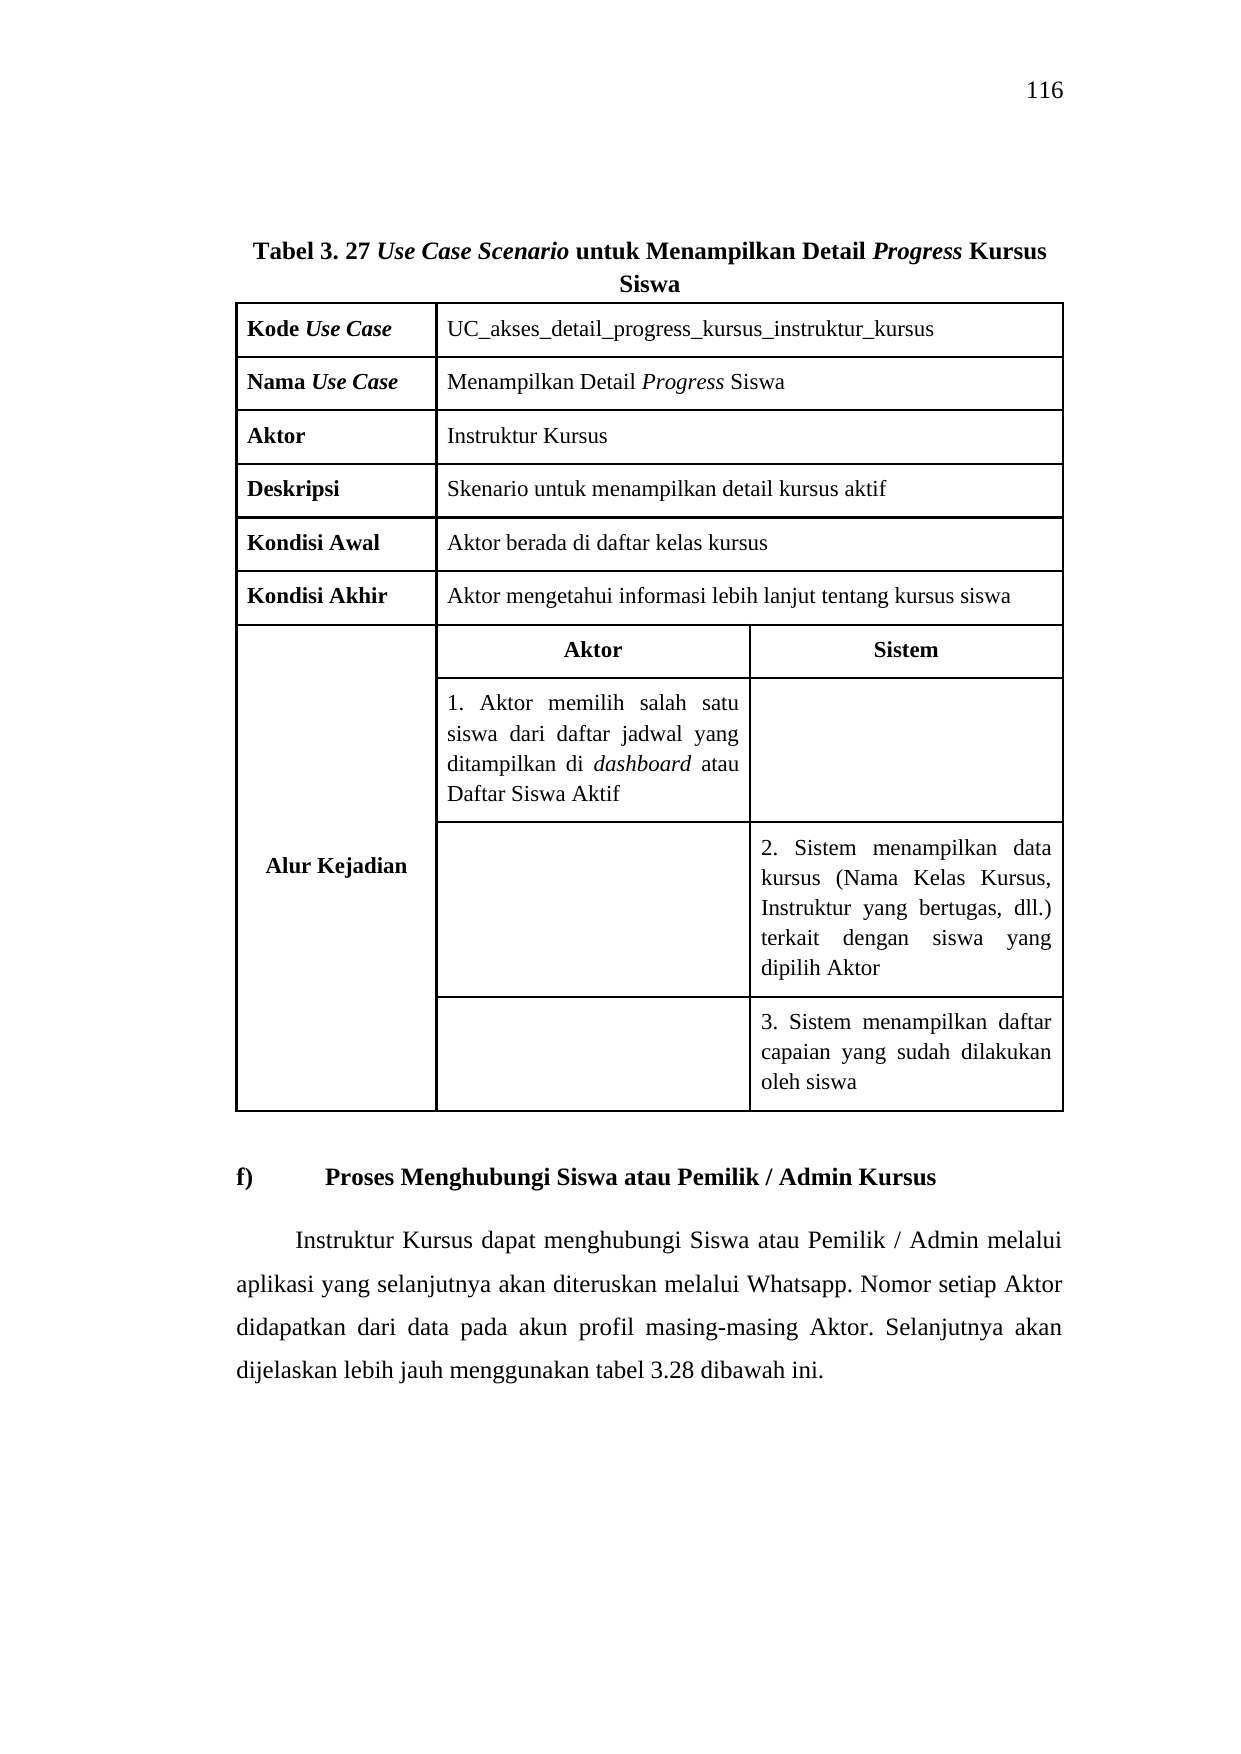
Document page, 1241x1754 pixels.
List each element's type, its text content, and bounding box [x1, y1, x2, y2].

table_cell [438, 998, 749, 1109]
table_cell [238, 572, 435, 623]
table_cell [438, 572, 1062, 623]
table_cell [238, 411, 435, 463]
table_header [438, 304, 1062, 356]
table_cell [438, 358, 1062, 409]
text Instruktur Kursus dapat menghubungi Siswa atau Pemilik / Admin melalui aplikasi yang selanjutnya akan diteruskan melalui Whatsapp. Nomor setiap Aktor didapatkan dari data pada akun profil masing-masing Aktor. Selanjutnya akan dijelaskan lebih jauh menggunakan tabel 3.28 dibawah ini. [236, 1226, 1063, 1384]
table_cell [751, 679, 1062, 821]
subtitle Proses Menghubungi Siswa atau Pemilik / Admin Kursus [236, 1162, 1063, 1190]
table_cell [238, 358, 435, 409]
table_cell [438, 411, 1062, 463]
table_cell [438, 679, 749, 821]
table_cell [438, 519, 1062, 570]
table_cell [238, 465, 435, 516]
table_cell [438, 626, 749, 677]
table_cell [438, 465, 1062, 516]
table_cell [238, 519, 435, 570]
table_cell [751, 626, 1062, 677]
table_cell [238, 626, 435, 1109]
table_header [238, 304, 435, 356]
text Tabel 3. Use Case Scenario untuk Menampilkan Detail Progress Kursus Siswa [236, 236, 1063, 298]
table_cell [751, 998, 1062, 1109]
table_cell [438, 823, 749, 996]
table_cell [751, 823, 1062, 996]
